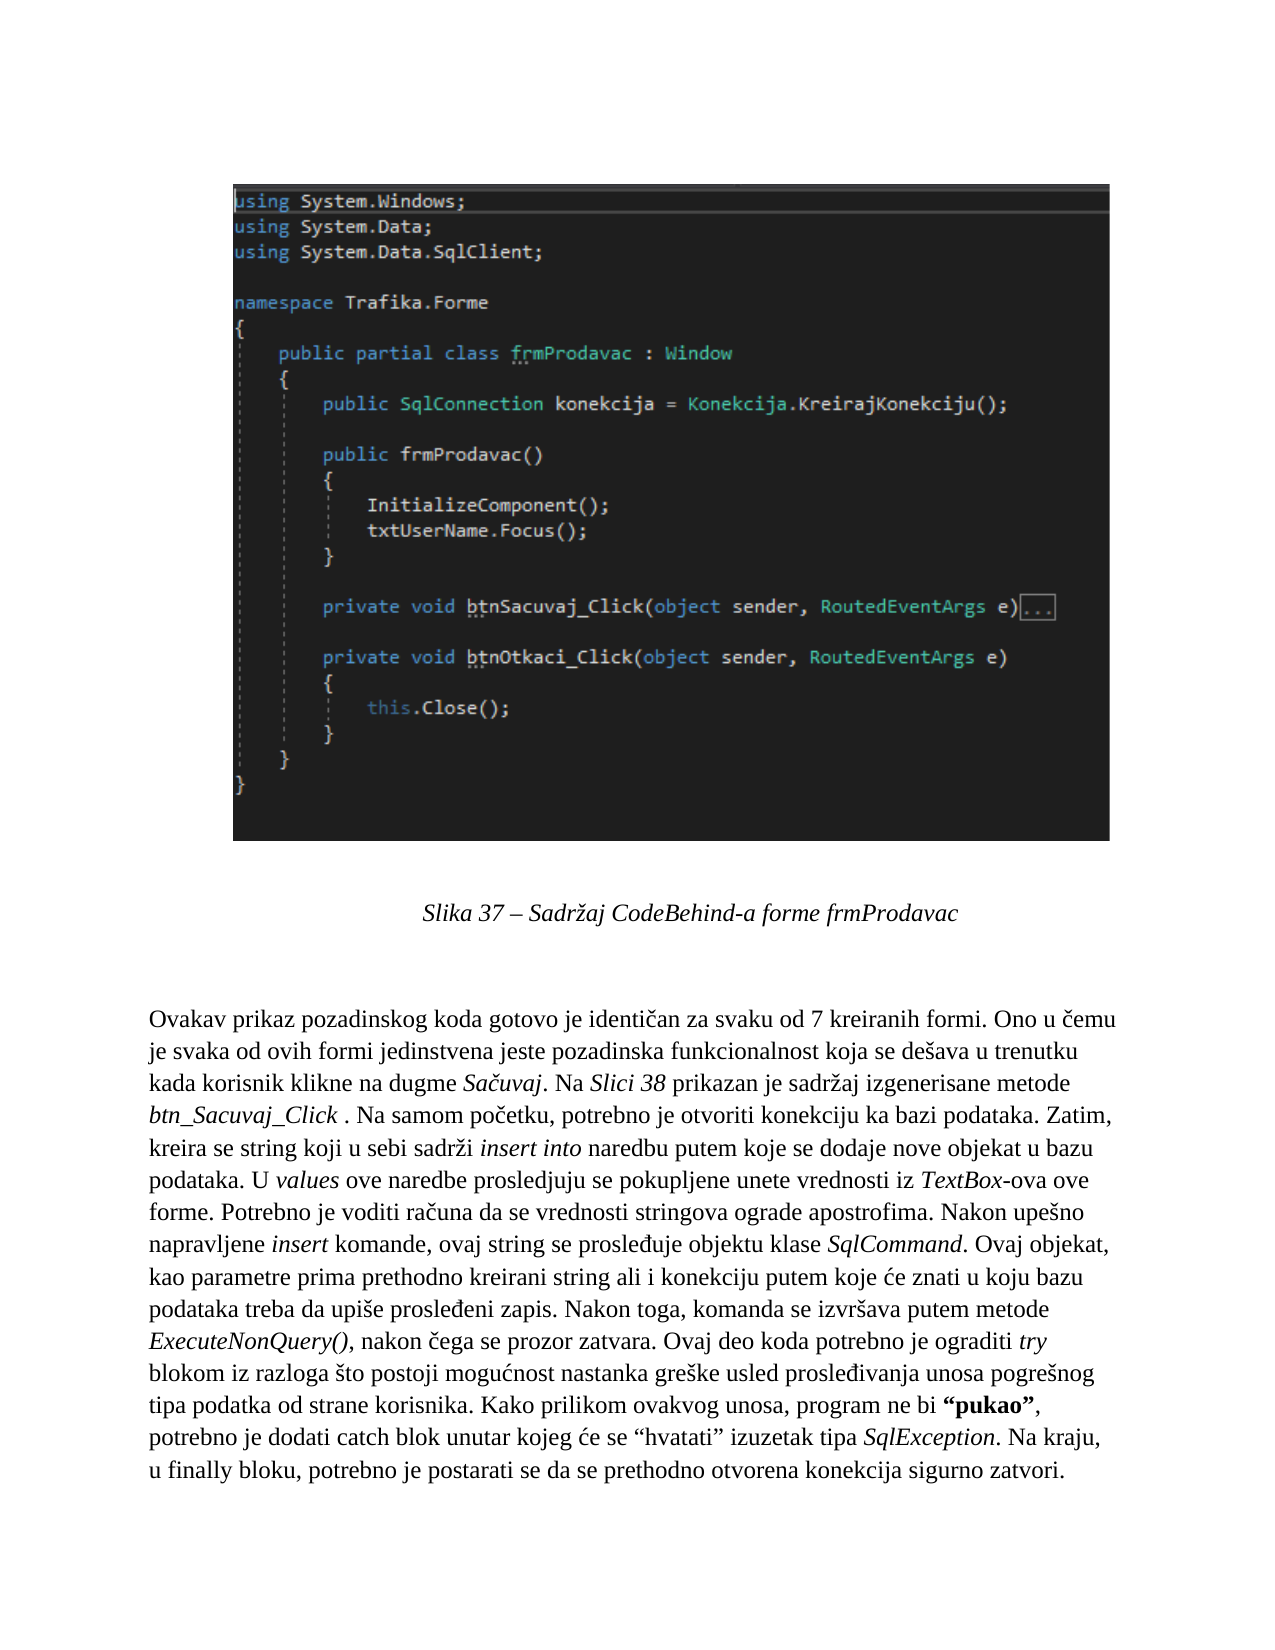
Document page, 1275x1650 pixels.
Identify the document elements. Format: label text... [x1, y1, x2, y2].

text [148, 1004, 1119, 1483]
text Slika 37 – Sadržaj CodeBehind-a forme frmProdavac [161, 898, 1107, 926]
picture [233, 184, 1110, 841]
